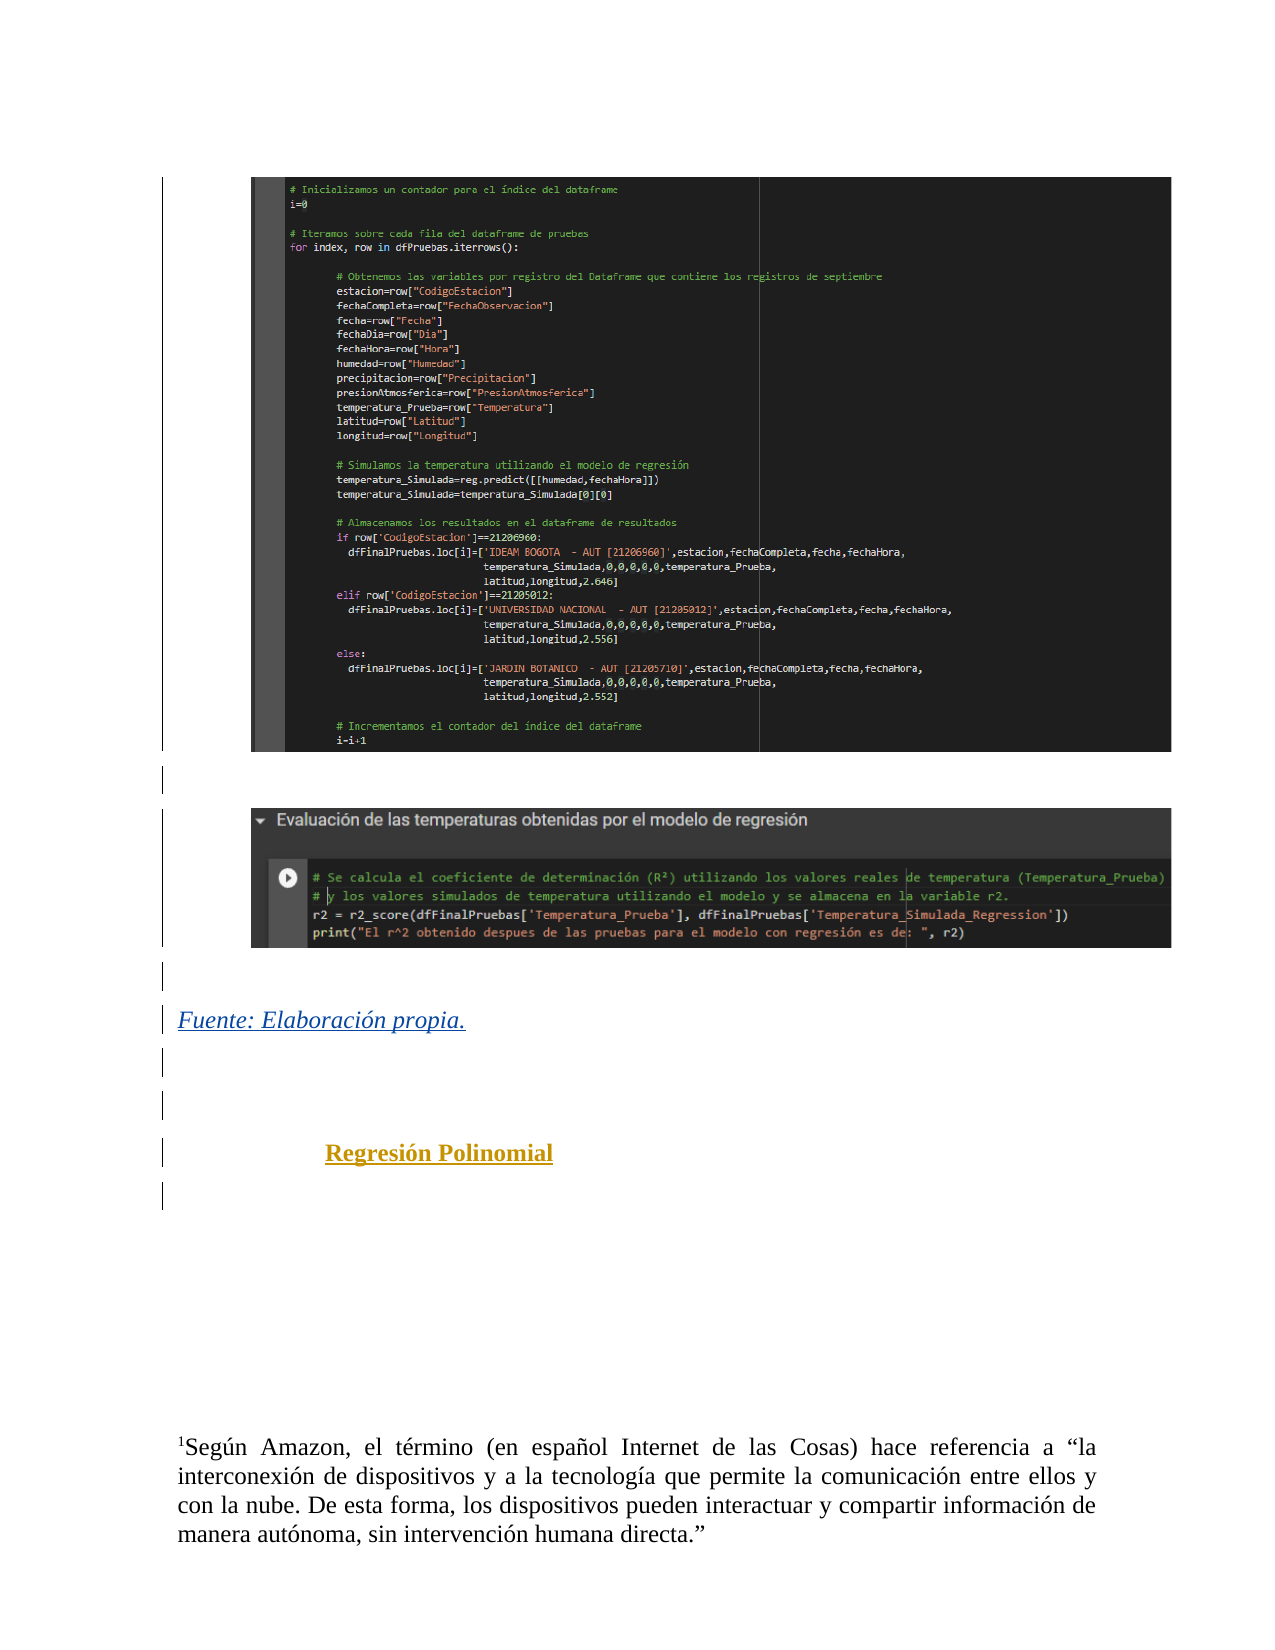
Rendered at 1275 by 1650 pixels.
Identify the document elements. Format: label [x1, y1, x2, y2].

picture [251, 177, 1172, 752]
picture [251, 808, 1172, 948]
